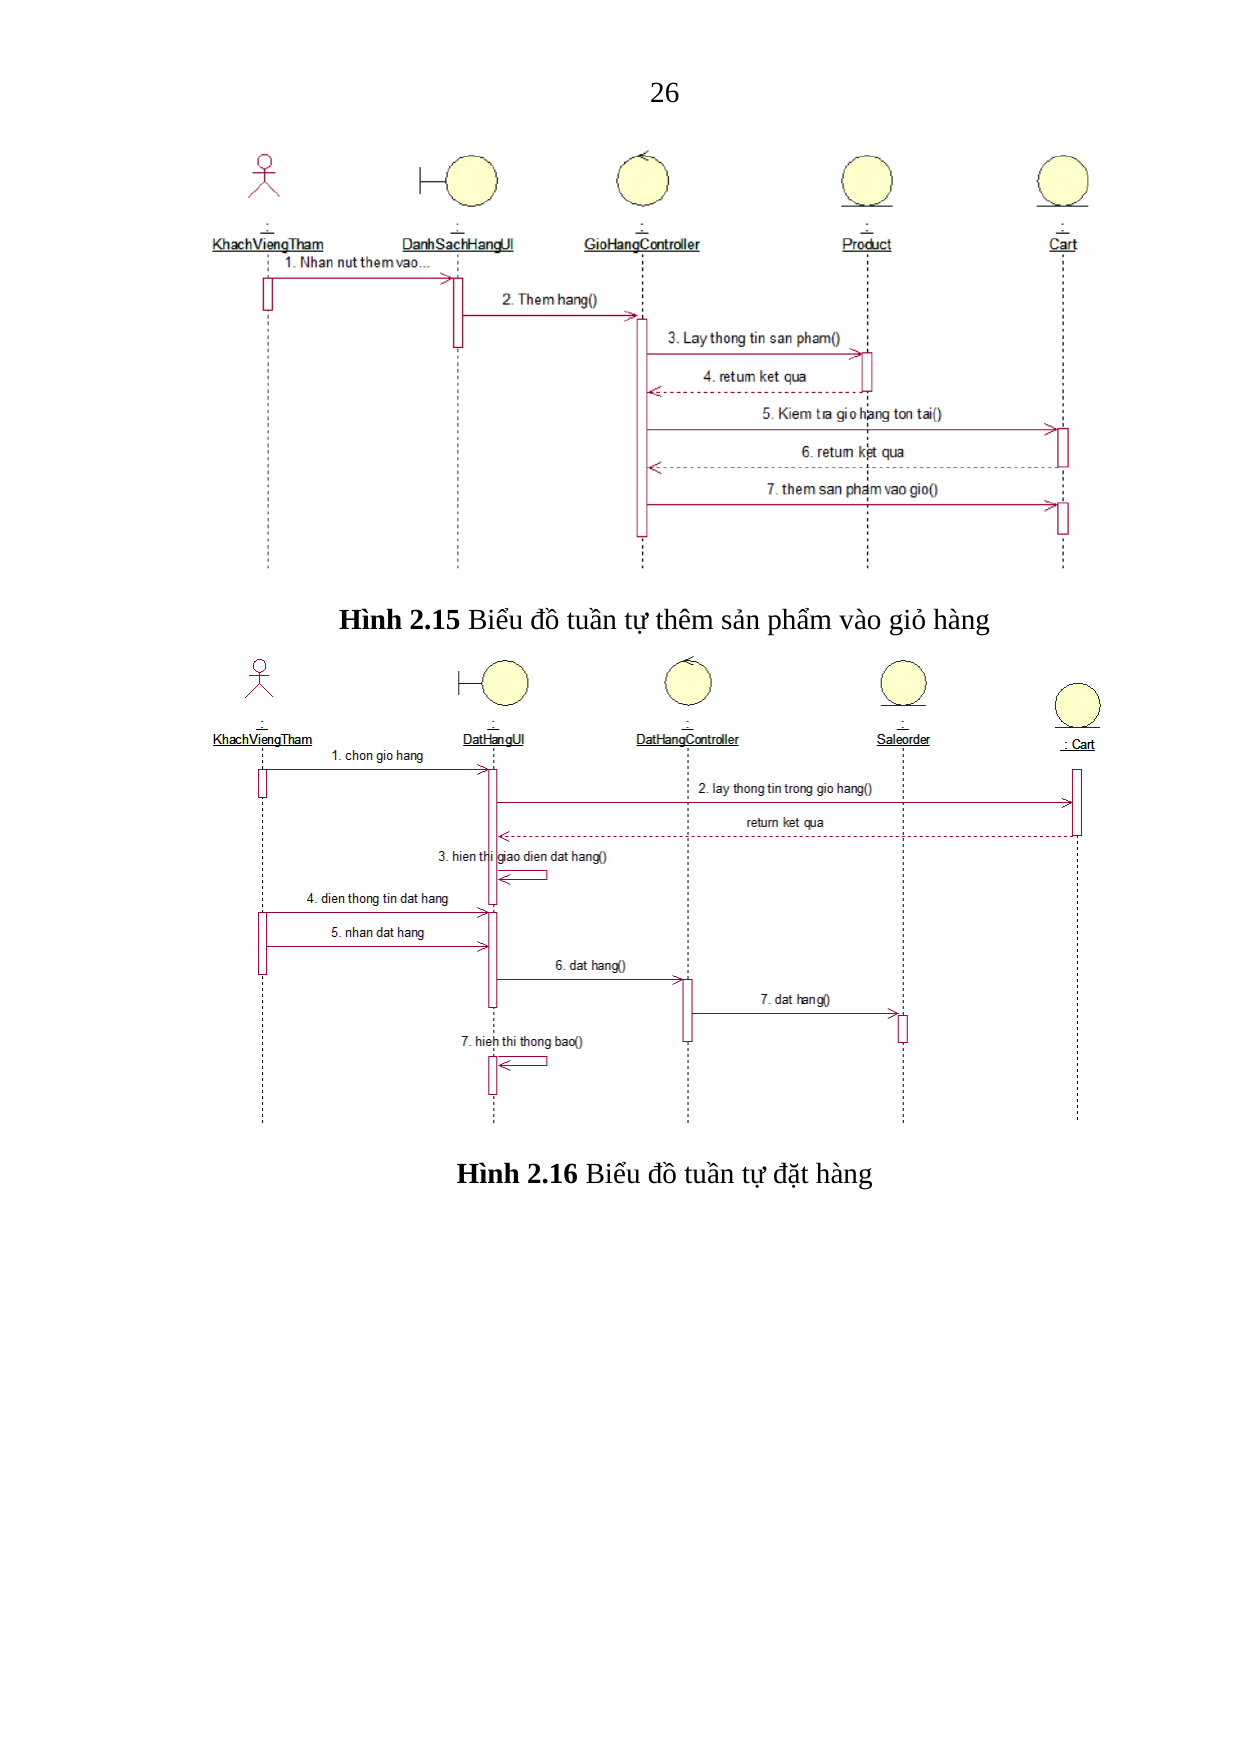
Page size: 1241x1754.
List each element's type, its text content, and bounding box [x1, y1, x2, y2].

text Hình 2.16 Biểu đồ tuần tự đặt hàng [207, 1156, 1122, 1189]
picture [206, 652, 1123, 1139]
text Hình 2.15 Biểu đồ tuần tự thêm sản phẩm vào giỏ hàng [207, 602, 1122, 636]
picture [206, 147, 1123, 586]
